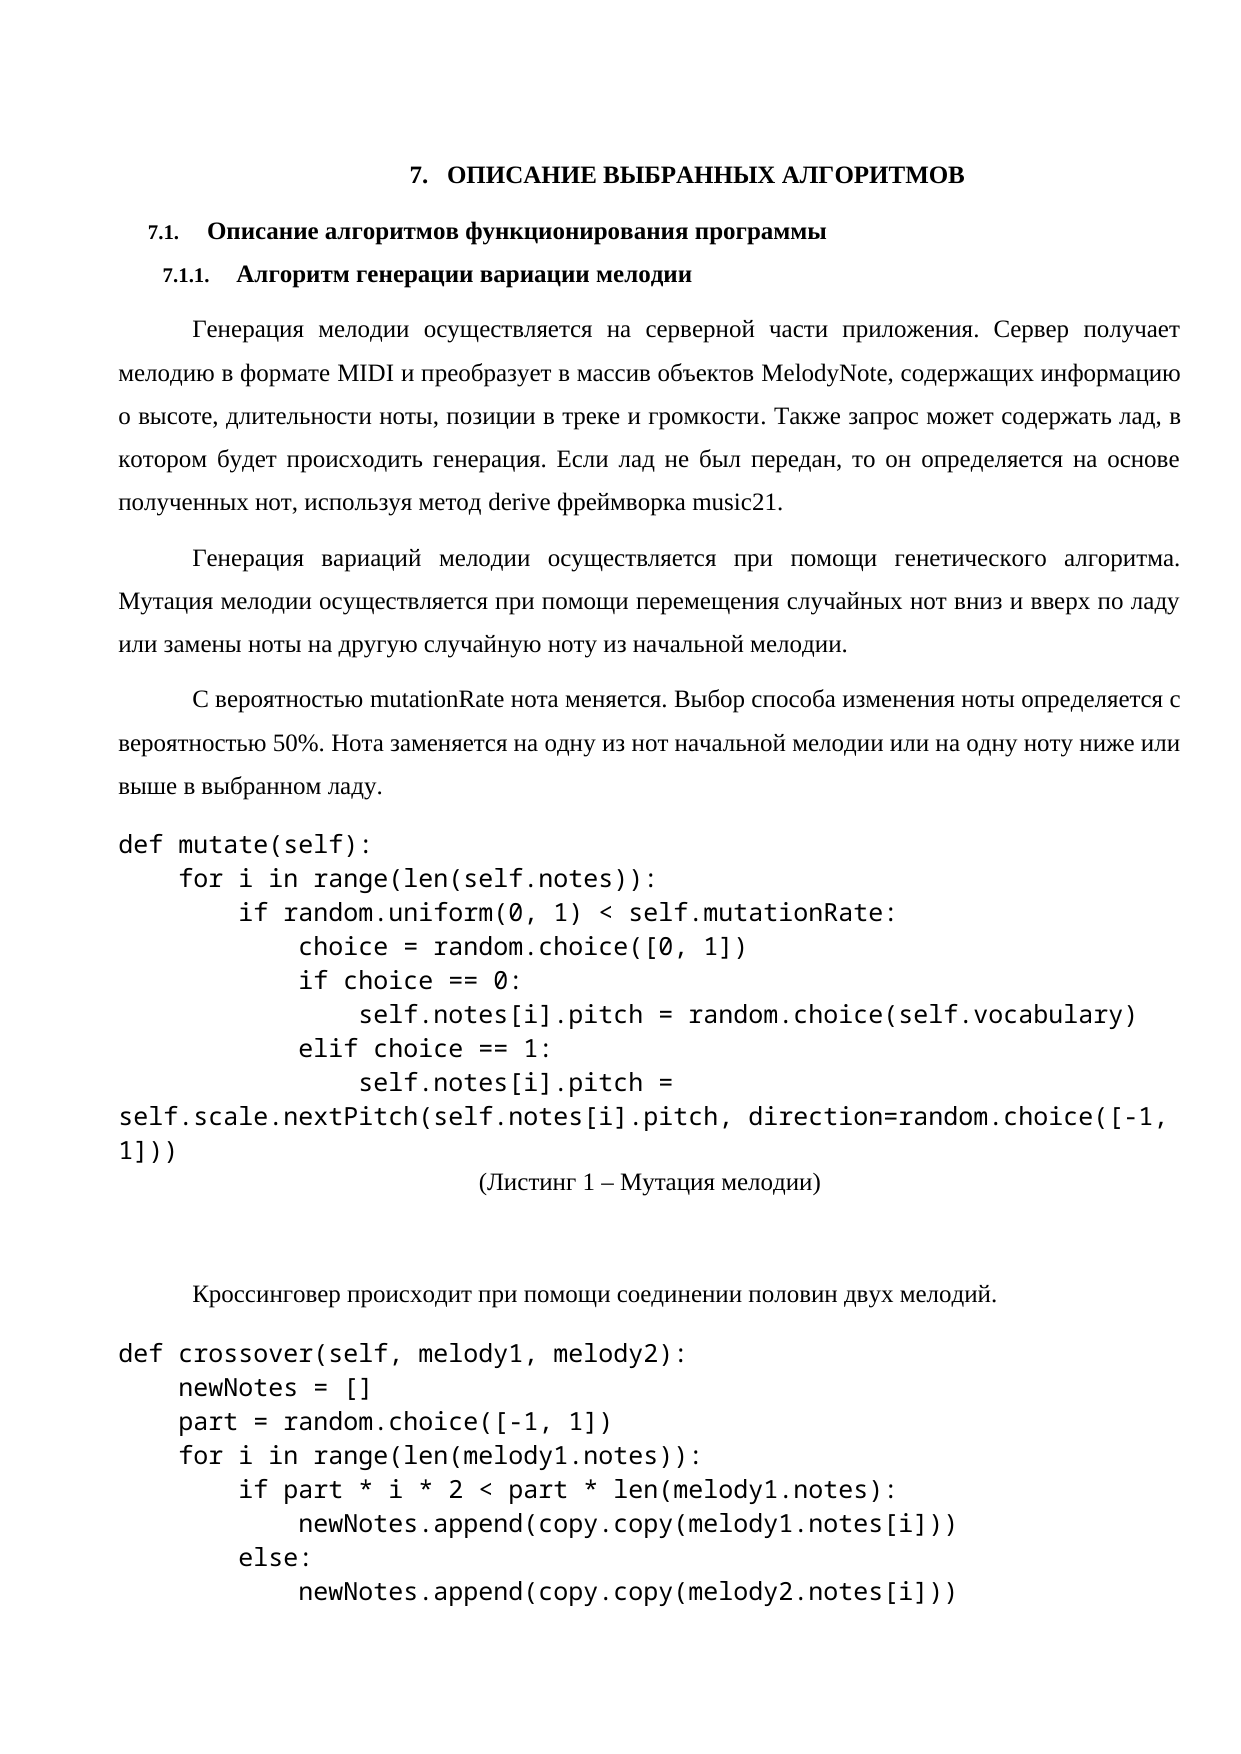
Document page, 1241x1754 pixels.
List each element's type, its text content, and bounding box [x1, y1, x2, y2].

list Алгоритм генерации вариации мелодии [162, 259, 1181, 288]
text if part * i * 2 < part * len(melody1.notes): [118, 1471, 1181, 1506]
text elif choice == 1: [118, 1031, 1181, 1065]
text for i in range(len(self.notes)): [118, 861, 1181, 894]
subtitle ОПИСАНИЕ ВЫБРАННЫХ АЛГОРИТМОВ [193, 160, 1181, 189]
text newNotes = [] [118, 1369, 1181, 1403]
text if choice == 0: [118, 963, 1181, 997]
text for i in range(len(melody1.notes)): [118, 1437, 1181, 1471]
text if random.uniform(0, 1) < self.mutationRate: [118, 894, 1181, 929]
text choice = random.choice([0, 1]) [118, 929, 1181, 963]
text else: [118, 1539, 1181, 1574]
text part = random.choice([-1, 1]) [118, 1403, 1181, 1437]
text def mutate(self): [118, 826, 1181, 861]
text newNotes.append(copy.copy(melody2.notes[i])) [118, 1574, 1181, 1608]
text self.notes[i].pitch = self.scale.nextPitch(self.notes[i].pitch, direction=random.choice([-1, 1])) [118, 1065, 1181, 1167]
text С вероятностью mutationRate нота меняется. Выбор способа изменения ноты определяется с вероятностью 50%. Нота заменяется на одну из нот начальной мелодии или на одну ноту ниже или выше в выбранном ладу. [118, 684, 1181, 799]
text self.notes[i].pitch = random.choice(self.vocabulary) [118, 997, 1181, 1031]
text Генерация мелодии осуществляется на серверной части приложения. Сервер получает мелодию в формате MIDI и преобразует в массив объектов MelodyNote, содержащих информацию о высоте, длительности ноты, позиции в треке и громкости. Также запрос может содержать лад, в котором будет происходить генерация. Если лад не был передан, то он определяется на основе полученных нот, используя метод derive фреймворка music21. [118, 314, 1181, 516]
subtitle Описание алгоритмов функционирования программы [148, 216, 1181, 244]
text newNotes.append(copy.copy(melody1.notes[i])) [118, 1506, 1181, 1539]
text def crossover(self, melody1, melody2): [118, 1335, 1181, 1369]
text Генерация вариаций мелодии осуществляется при помощи генетического алгоритма. Мутация мелодии осуществляется при помощи перемещения случайных нот вниз и вверх по ладу или замены ноты на другую случайную ноту из начальной мелодии. [118, 543, 1181, 658]
text Кроссинговер происходит при помощи соединении половин двух мелодий. [118, 1279, 1181, 1308]
text (Листинг 1 – Мутация мелодии) [118, 1167, 1181, 1196]
